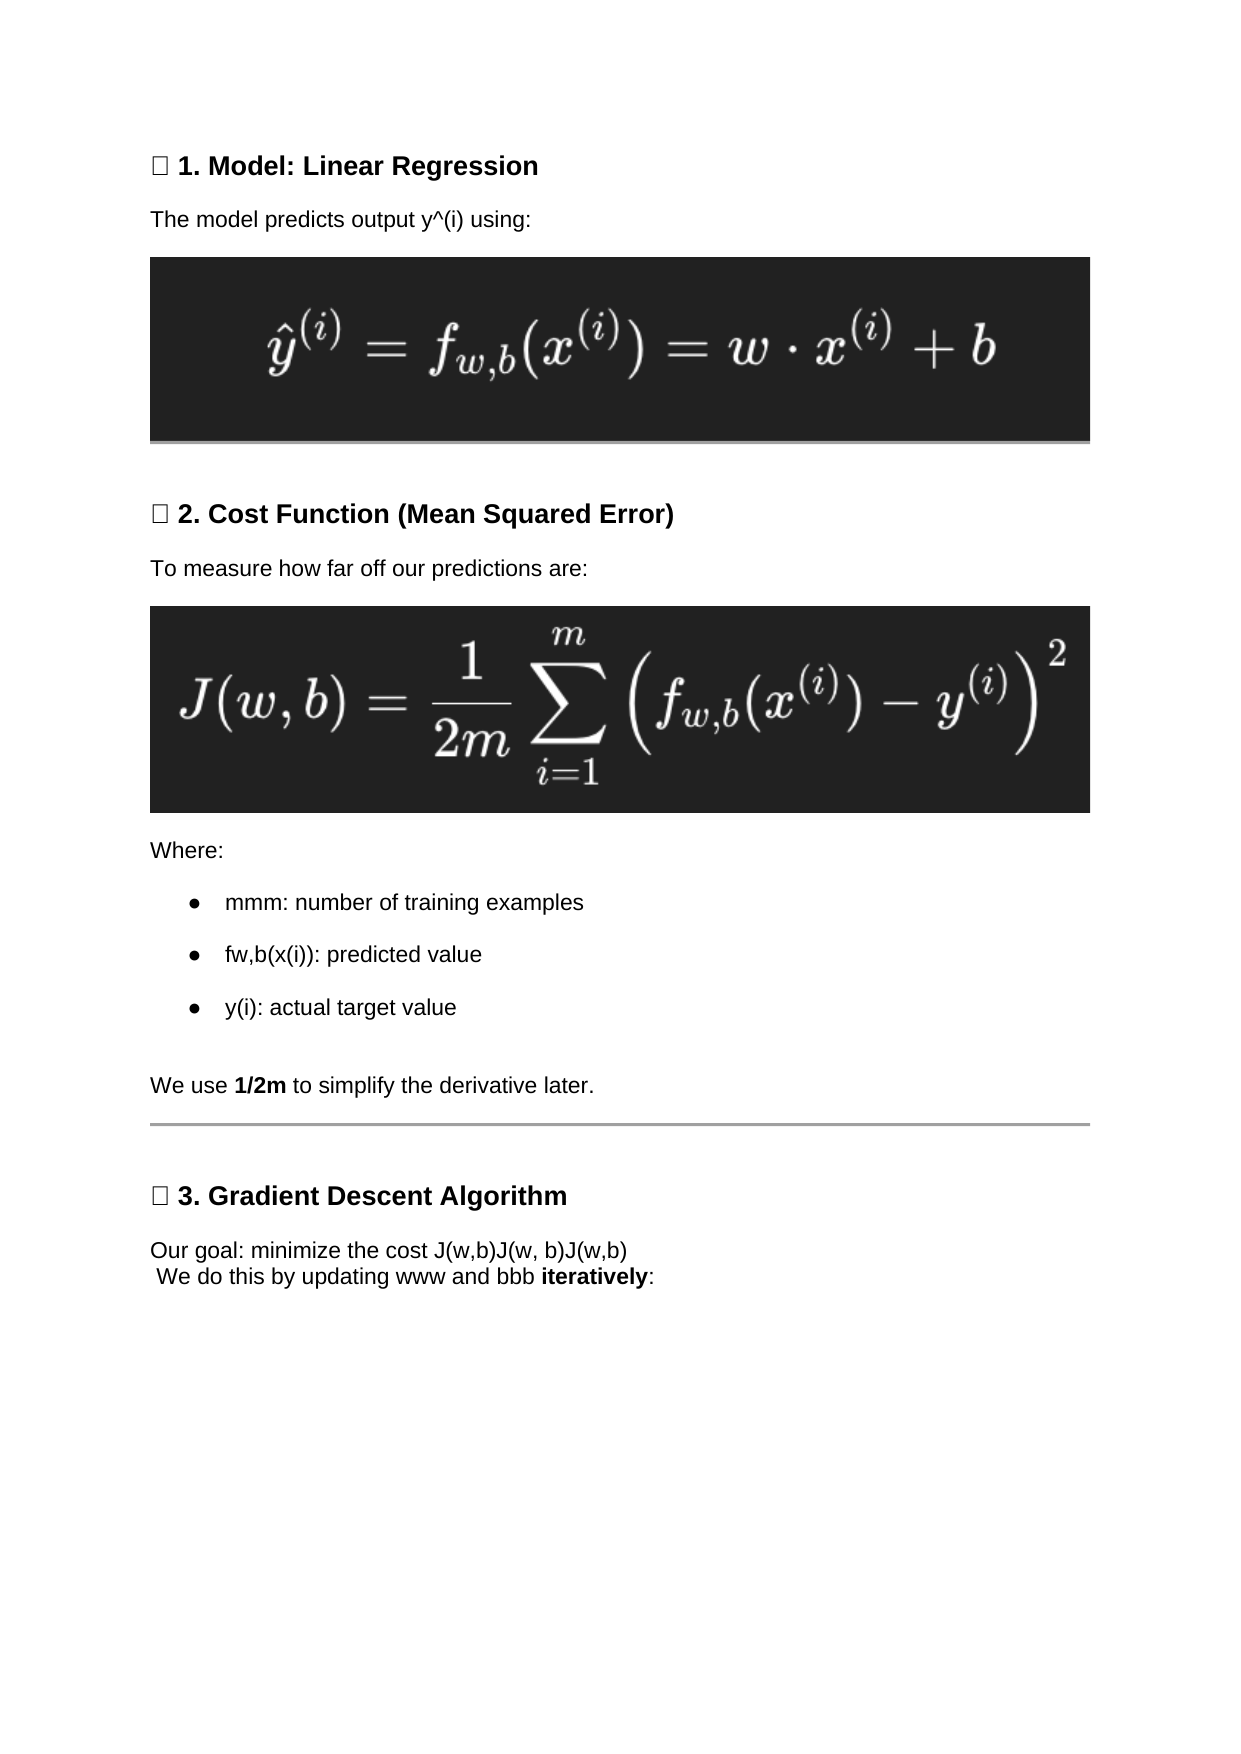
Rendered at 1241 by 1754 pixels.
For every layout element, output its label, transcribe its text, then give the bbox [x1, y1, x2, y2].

picture [150, 606, 1091, 813]
subtitle 🔷 1. Model: Linear Regression [150, 150, 1028, 181]
text To measure how far off our predictions are: [150, 554, 1090, 581]
text We use 1/2m to simplify the derivative later. [150, 1072, 1090, 1098]
text Where: [150, 837, 1090, 863]
list y(i): actual target value [187, 994, 1090, 1047]
subtitle 🔷 3. Gradient Descent Algorithm [150, 1180, 1028, 1212]
picture [150, 257, 1091, 440]
list mmm: number of training examples [187, 888, 1090, 941]
subtitle 🔷 2. Cost Function (Mean Squared Error) [150, 498, 1028, 529]
text The model predicts output y^(i) using: [150, 206, 1090, 233]
list fw,b(x(i)): predicted value [187, 941, 1090, 994]
text Our goal: minimize the cost J(w,b)J(w, b)J(w,b) We do this by updating www and bbb iteratively: [150, 1237, 1090, 1289]
